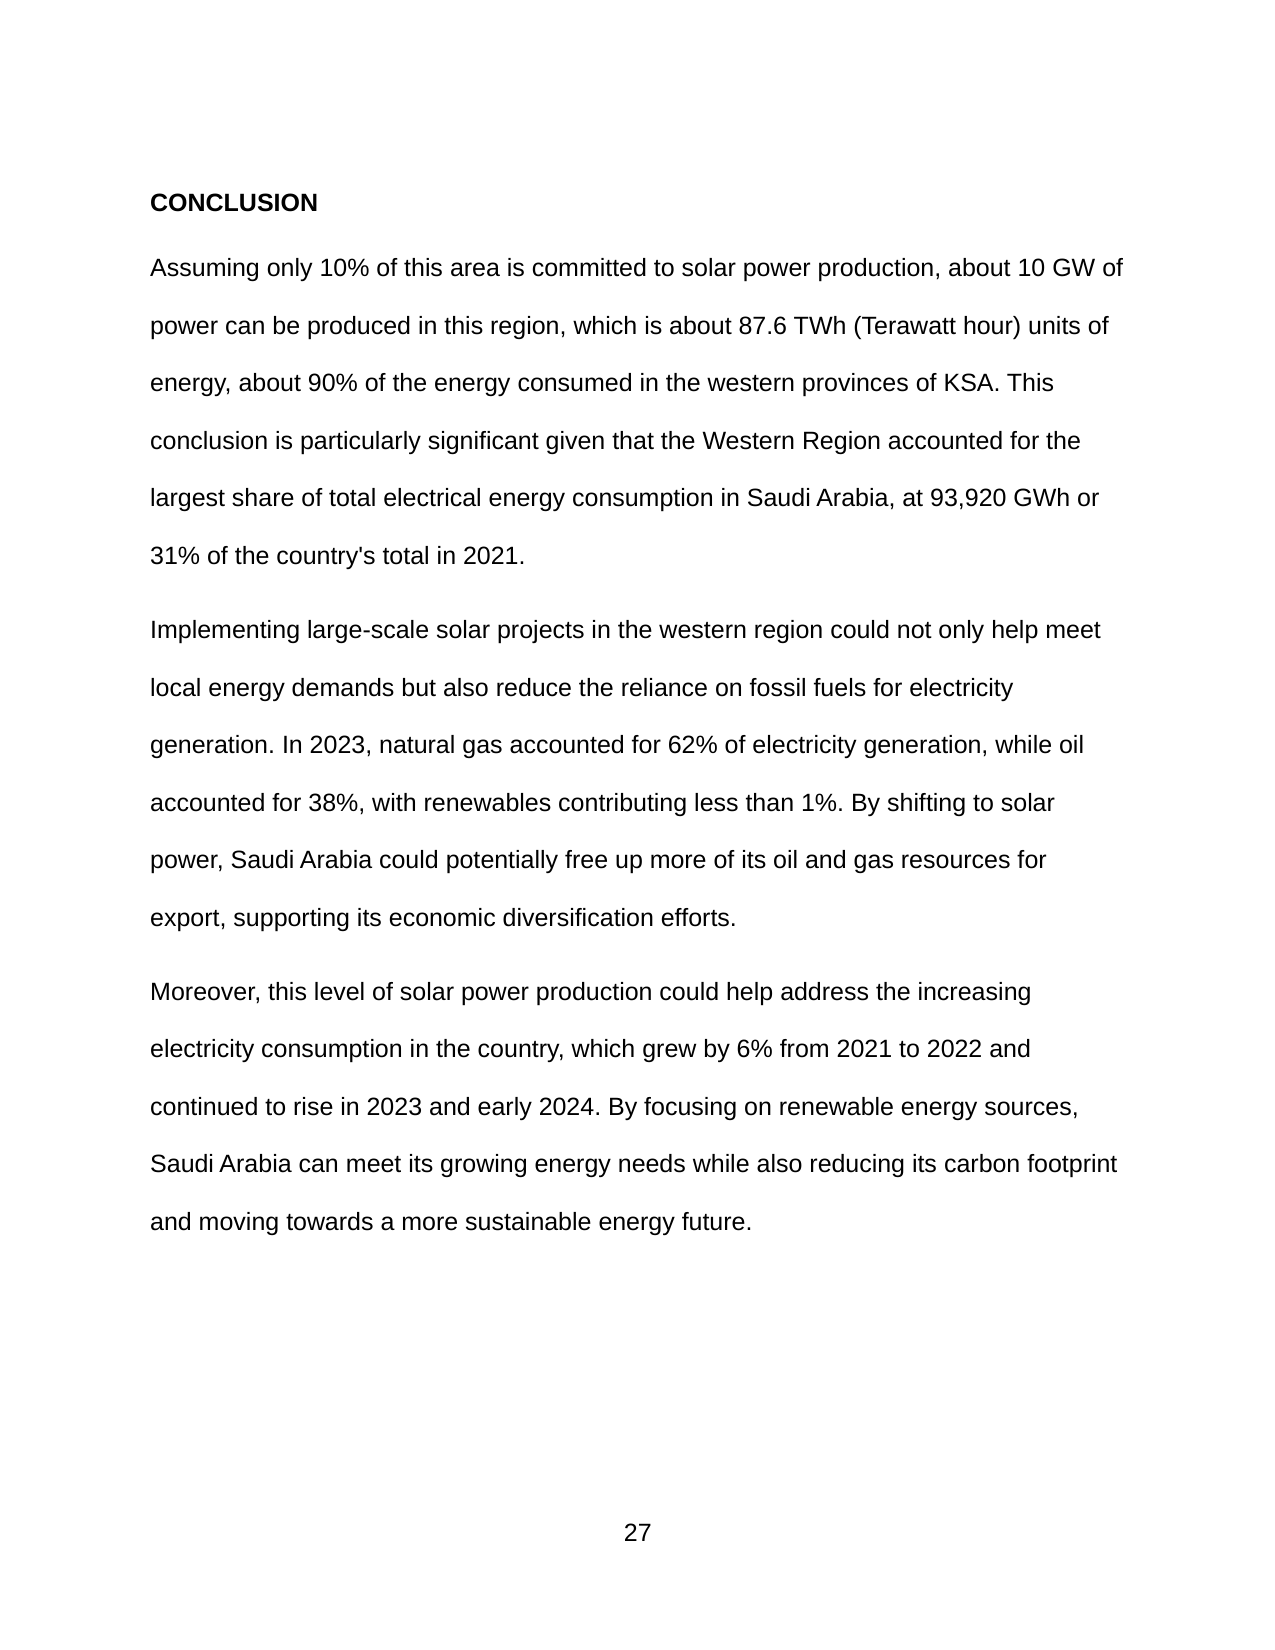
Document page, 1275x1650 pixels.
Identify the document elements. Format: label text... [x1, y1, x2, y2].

text Assuming only 10% of this area is committed to solar power production, about 10 GW of power can be produced in this region, which is about 87.6 TWh (Terawatt hour) units of energy, about 90% of the energy consumed in the western provinces of KSA. This conclusion is particularly significant given that the Western Region accounted for the largest share of total electrical energy consumption in Saudi Arabia, at 93,920 GWh or 31% of the country's total in 2021. [150, 253, 1125, 569]
text Moreover, this level of solar power production could help address the increasing electricity consumption in the country, which grew by 6% from 2021 to 2022 and continued to rise in 2023 and early 2024. By focusing on renewable energy sources, Saudi Arabia can meet its growing energy needs while also reducing its carbon footprint and moving towards a more sustainable energy future. [150, 977, 1125, 1235]
text Implementing large-scale solar projects in the western region could not only help meet local energy demands but also reduce the reliance on fossil fuels for electricity generation. In 2023, natural gas accounted for 62% of electricity generation, while oil accounted for 38%, with renewables contributing less than 1%. By shifting to solar power, Saudi Arabia could potentially free up more of its oil and gas resources for export, supporting its economic diversification efforts. [150, 615, 1125, 931]
subtitle CONCLUSION [150, 187, 1125, 216]
